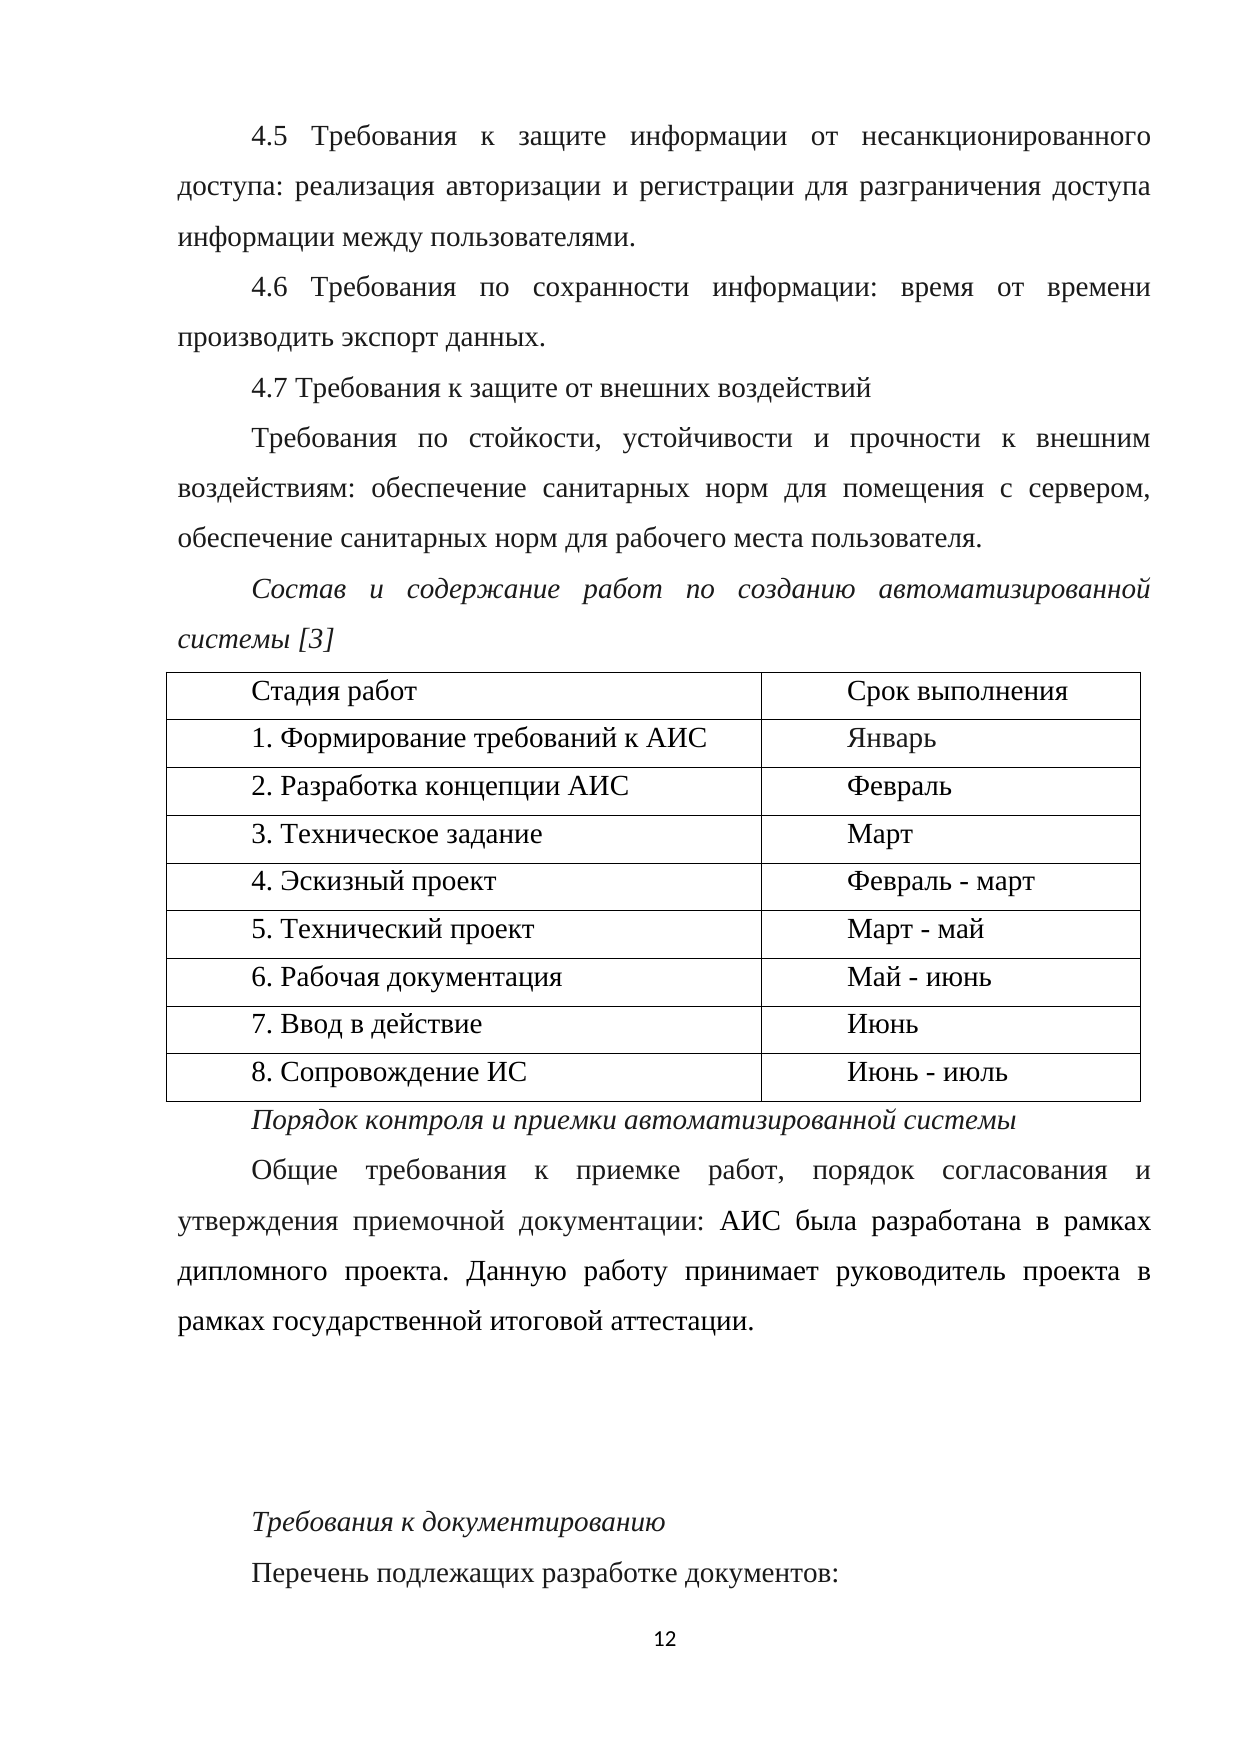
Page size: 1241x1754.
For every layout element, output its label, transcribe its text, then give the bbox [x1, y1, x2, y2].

table_cell Февраль - март [762, 864, 1140, 910]
table_cell Январь [762, 720, 1140, 767]
text 4.7 Требования к защите от внешних воздействий [177, 370, 1152, 403]
table_cell 4. Эскизный проект [167, 864, 761, 910]
text 4.5 Требования к защите информации от несанкционированного доступа: реализация авторизации и регистрации для разграничения доступа информации между пользователями. [177, 118, 1152, 252]
table_cell Февраль [762, 768, 1140, 815]
table_header Стадия работ [167, 673, 761, 719]
text Порядок контроля и приемки автоматизированной системы [177, 1102, 1152, 1136]
table_cell 3. Техническое задание [167, 816, 761, 862]
table_cell Июнь [762, 1007, 1140, 1053]
table_cell Март - май [762, 911, 1140, 958]
table_cell 8. Сопровождение ИС [167, 1054, 761, 1101]
table_cell Июнь - июль [762, 1054, 1140, 1101]
table_header Срок выполнения [762, 673, 1140, 719]
text Требования по стойкости, устойчивости и прочности к внешним воздействиям: обеспечение санитарных норм для помещения с сервером, обеспечение санитарных норм для рабочего места пользователя. [177, 420, 1152, 554]
text Требования к документированию [177, 1504, 1152, 1538]
text Состав и содержание работ по созданию автоматизированной системы [3] [177, 571, 1152, 655]
table_cell Май - июнь [762, 959, 1140, 1006]
table_cell 7. Ввод в действие [167, 1007, 761, 1053]
text Перечень подлежащих разработке документов: [177, 1555, 1152, 1588]
text 4.6 Требования по сохранности информации: время от времени производить экспорт данных. [177, 269, 1152, 353]
table_cell Март [762, 816, 1140, 862]
table_cell 1. Формирование требований к АИС [167, 720, 761, 767]
table_cell 2. Разработка концепции АИС [167, 768, 761, 815]
text Общие требования к приемке работ, порядок согласования и утверждения приемочной документации: АИС была разработана в рамках дипломного проекта. Данную работу принимает руководитель проекта в рамках государственной итоговой аттестации. [177, 1152, 1152, 1337]
table_cell 6. Рабочая документация [167, 959, 761, 1006]
table_cell 5. Технический проект [167, 911, 761, 958]
